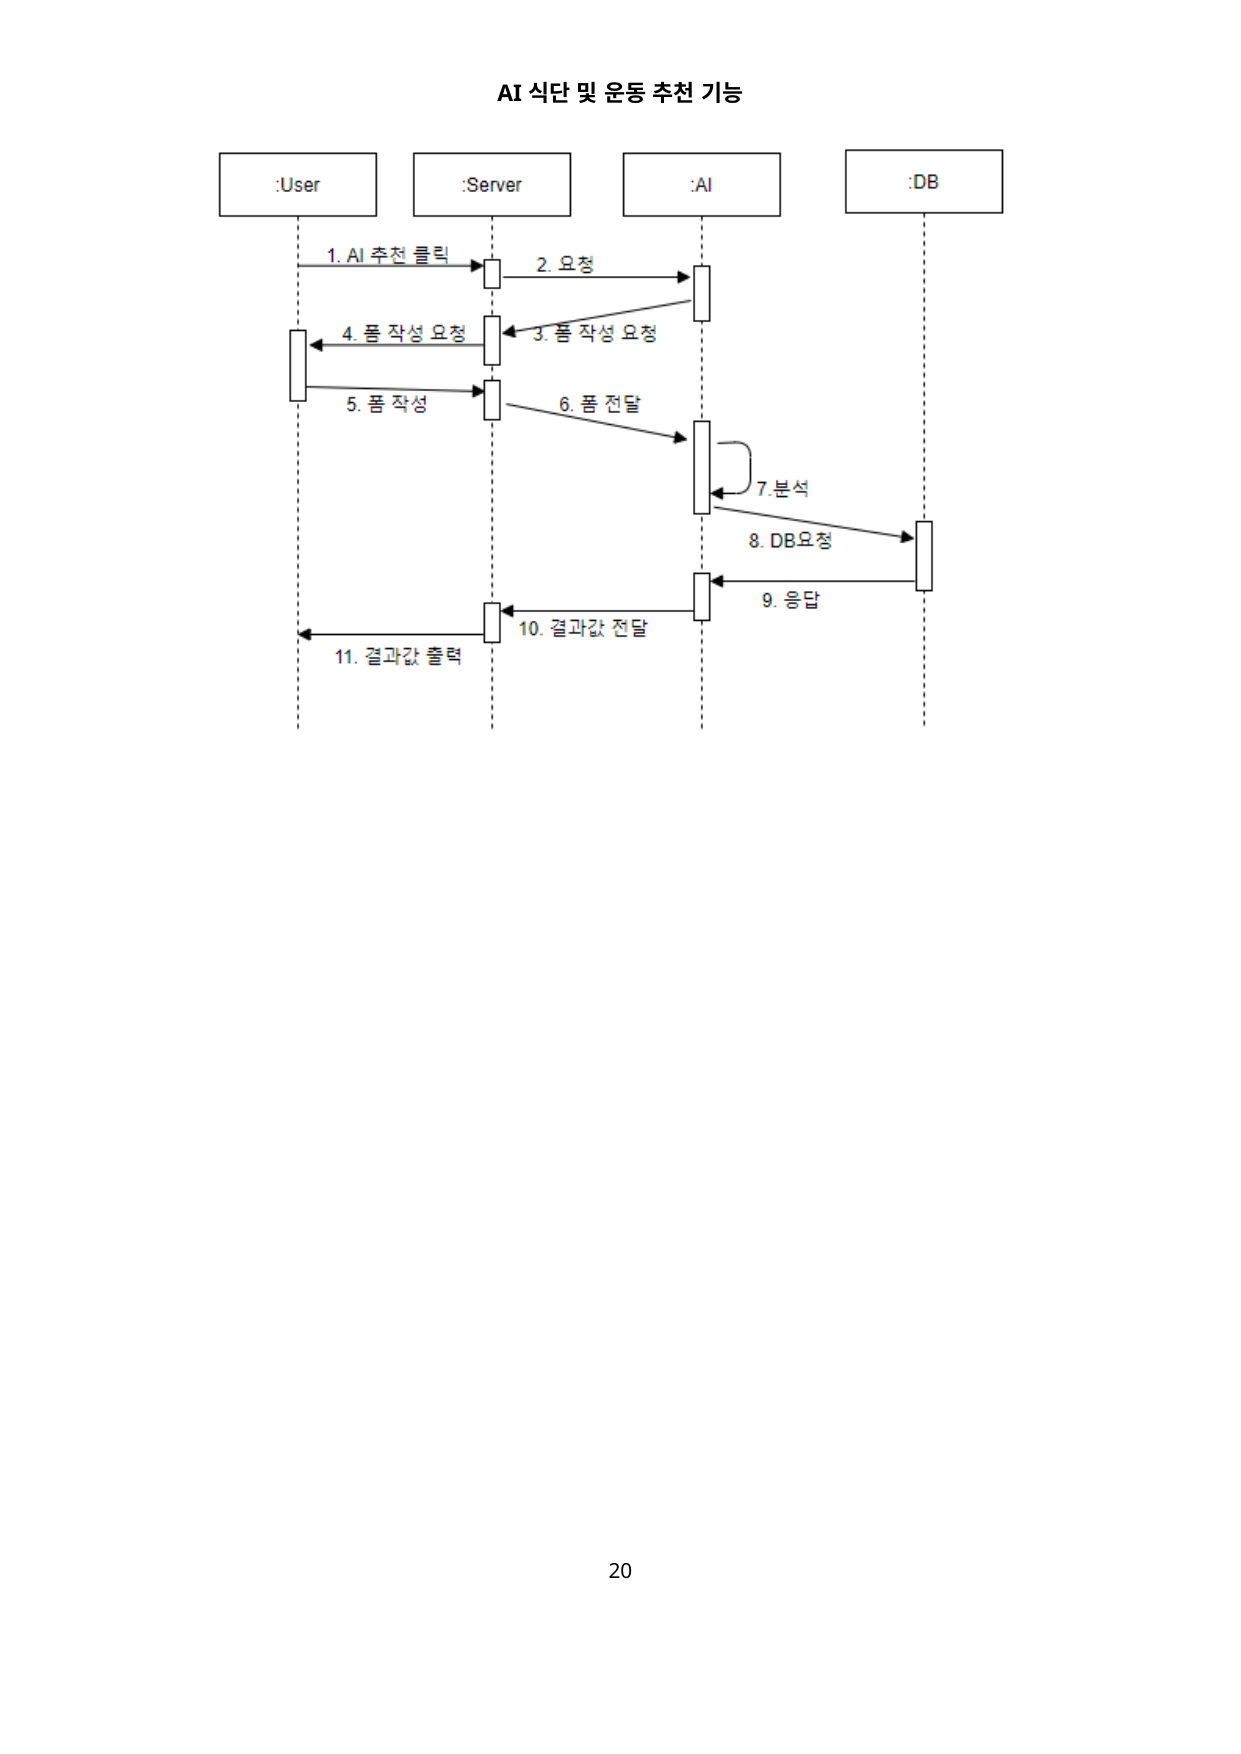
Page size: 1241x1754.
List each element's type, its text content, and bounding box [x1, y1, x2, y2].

text AI 식단 및 운동 추천 기능 [75, 75, 1165, 108]
picture [213, 135, 1027, 739]
